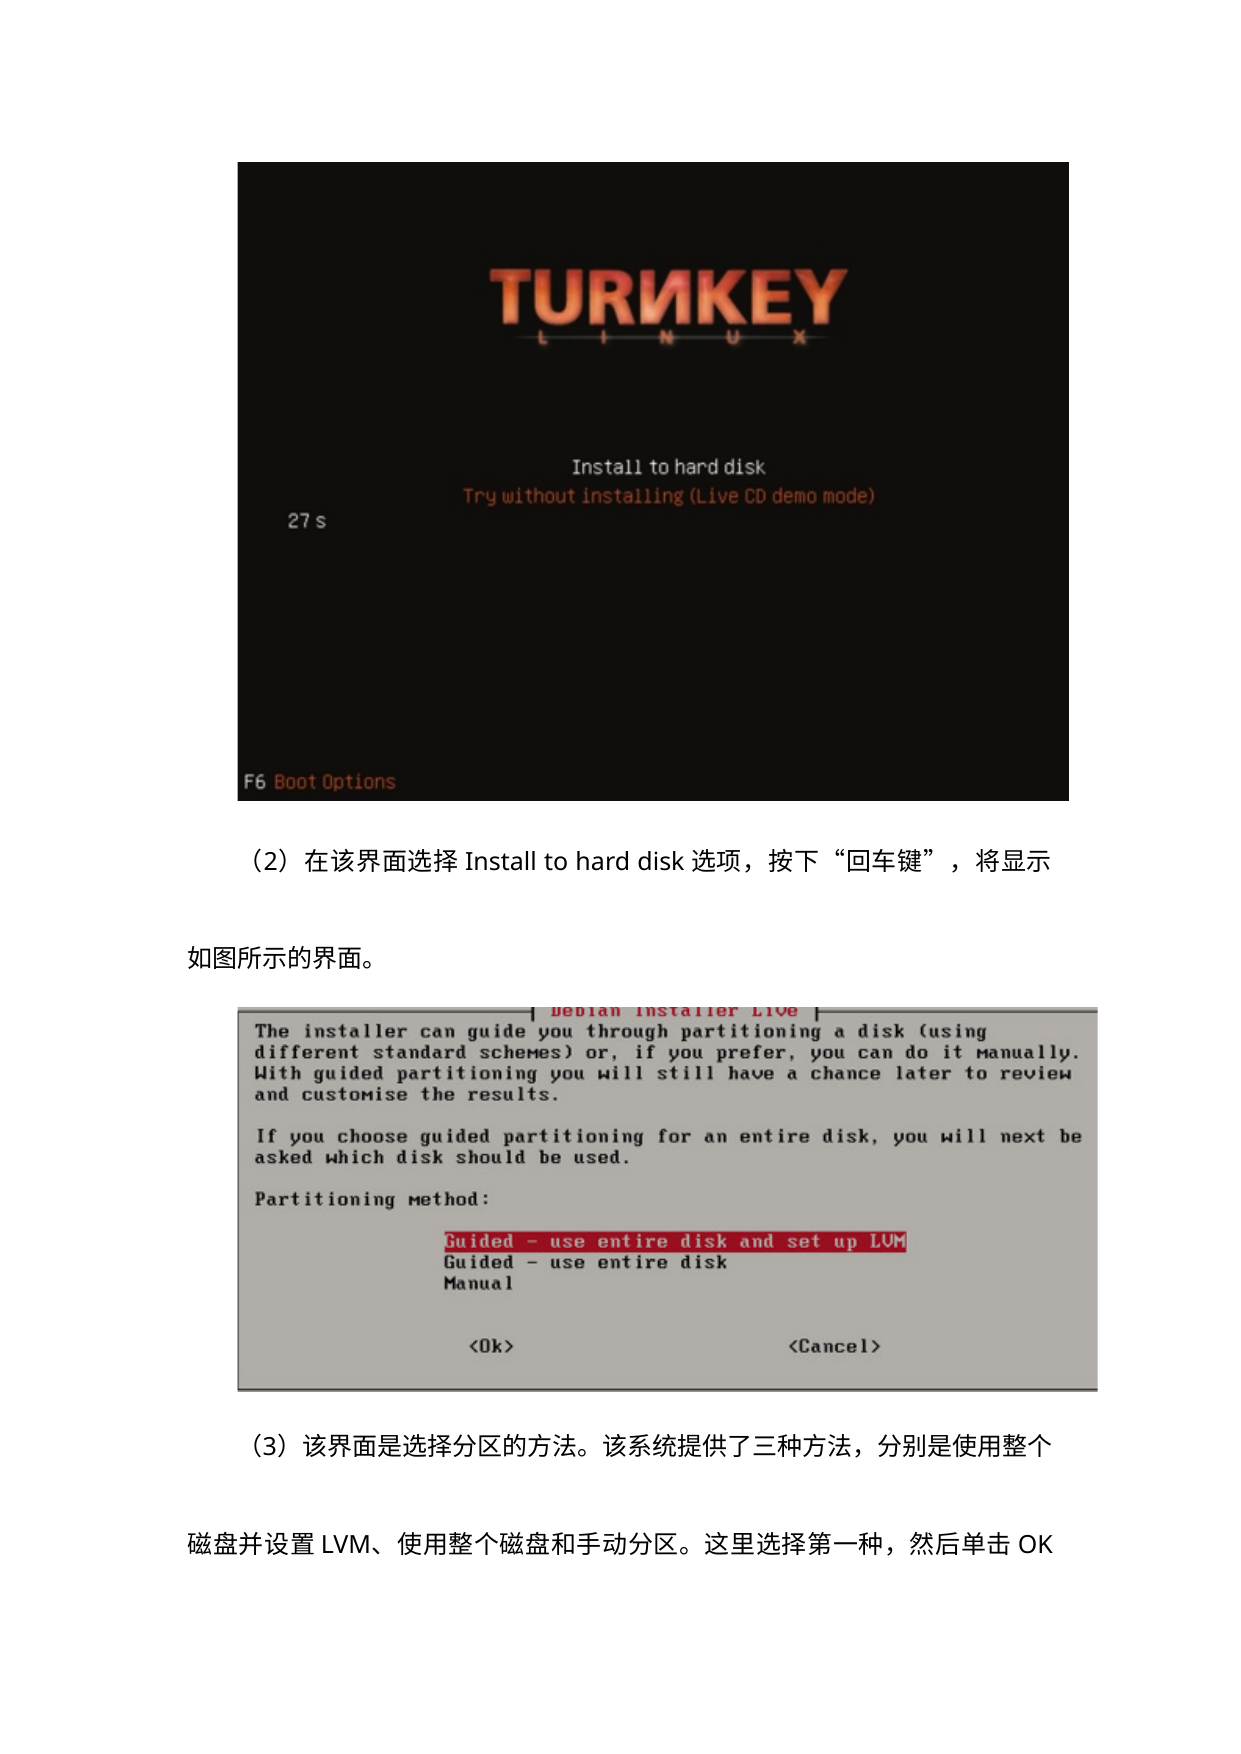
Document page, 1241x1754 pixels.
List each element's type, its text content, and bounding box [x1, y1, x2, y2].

picture [237, 162, 1069, 801]
picture [237, 1007, 1098, 1392]
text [187, 1412, 1053, 1575]
text （2）在该界面选择Install to hard disk选项，按下“回车键”，将显示如图所示的界面。 [187, 827, 1053, 989]
